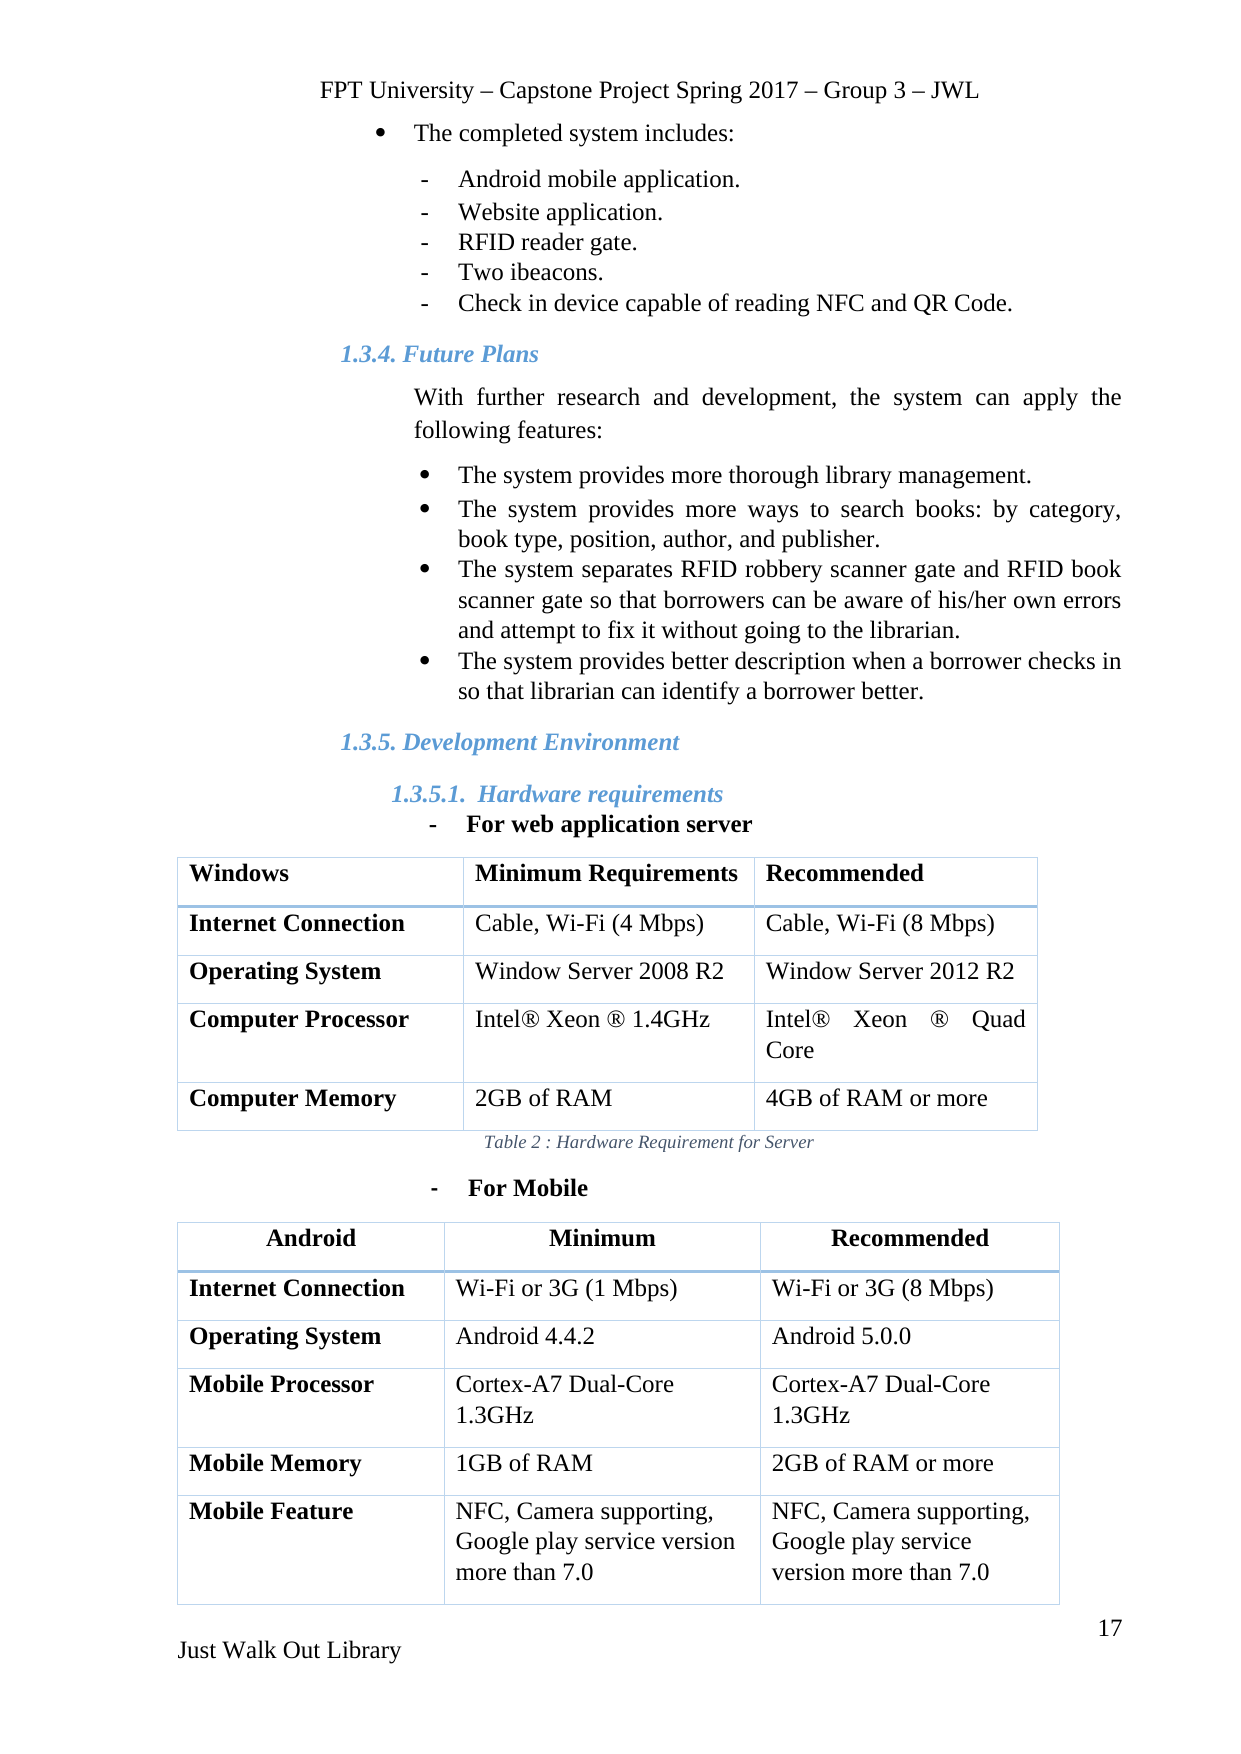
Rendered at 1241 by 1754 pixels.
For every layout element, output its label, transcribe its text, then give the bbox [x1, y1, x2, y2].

list The completed system includes: [376, 118, 1122, 147]
table_header Minimum [445, 1223, 760, 1270]
list Two ibeacons. [420, 257, 1122, 286]
list RFID reader gate. [420, 227, 1122, 256]
text Table 2 : Hardware Requirement for Server [177, 1131, 1122, 1152]
table_header Minimum Requirements [464, 858, 754, 905]
table_cell Computer Memory [178, 1083, 463, 1130]
table_cell Android 4.4.2 [445, 1321, 760, 1368]
list Android mobile application. [420, 164, 1122, 192]
table_header Windows [178, 858, 463, 905]
list Website application. [420, 197, 1122, 225]
list Check in device capable of reading NFC and QR Code. [420, 288, 1122, 317]
table_cell Cortex-A7 Dual-Core 1.3GHz [761, 1369, 1059, 1447]
table_cell Intel® Xeon ® 1.4GHz [464, 1004, 754, 1082]
table_cell Mobile Memory [178, 1448, 444, 1495]
subtitle Hardware requirements [391, 779, 1122, 807]
table_cell NFC, Camera supporting, Google play service version more than 7.0 [445, 1496, 760, 1604]
list The system provides better description when a borrower checks in so that librarian can identify a borrower better. [420, 646, 1122, 705]
table_header Recommended [755, 858, 1037, 905]
table_header Android [178, 1223, 444, 1270]
list The system separates RFID robbery scanner gate and RFID book scanner gate so that borrowers can be aware of his/her own errors and attempt to fix it without going to the librarian. [420, 554, 1122, 644]
table_cell Cable, Wi-Fi (4 Mbps) [464, 908, 754, 955]
table_cell Window Server 2008 R2 [464, 956, 754, 1003]
table_cell 2GB of RAM or more [761, 1448, 1059, 1495]
table_cell Wi-Fi or 3G (1 Mbps) [445, 1273, 760, 1320]
table_cell 2GB of RAM [464, 1083, 754, 1130]
table_cell Cortex-A7 Dual-Core 1.3GHz [445, 1369, 760, 1447]
table_cell Mobile Feature [178, 1496, 444, 1604]
table_cell Window Server 2012 R2 [755, 956, 1037, 1003]
table_cell Operating System [178, 1321, 444, 1368]
subtitle Future Plans [340, 339, 1122, 368]
table_cell Android 5.0.0 [761, 1321, 1059, 1368]
table_cell Internet Connection [178, 1273, 444, 1320]
table_cell 1GB of RAM [445, 1448, 760, 1495]
table_cell Wi-Fi or 3G (8 Mbps) [761, 1273, 1059, 1320]
list The system provides more ways to search books: by category, book type, position, author, and publisher. [420, 494, 1122, 553]
table_cell Operating System [178, 956, 463, 1003]
table_cell Mobile Processor [178, 1369, 444, 1447]
table_cell Internet Connection [178, 908, 463, 955]
text With further research and development, the system can apply the following features: [413, 382, 1122, 444]
list The system provides more thorough library management. [420, 461, 1122, 489]
table_cell NFC, Camera supporting, Google play service version more than 7.0 [761, 1496, 1059, 1604]
subtitle Development Environment [340, 727, 1122, 756]
table_cell Cable, Wi-Fi (8 Mbps) [755, 908, 1037, 955]
table_cell 4GB of RAM or more [755, 1083, 1037, 1130]
list For Mobile [430, 1173, 1122, 1203]
table_header Recommended [761, 1223, 1059, 1270]
table_cell Intel® Xeon ® Quad Core [755, 1004, 1037, 1082]
list For web application server [428, 809, 1122, 838]
table_cell Computer Processor [178, 1004, 463, 1082]
